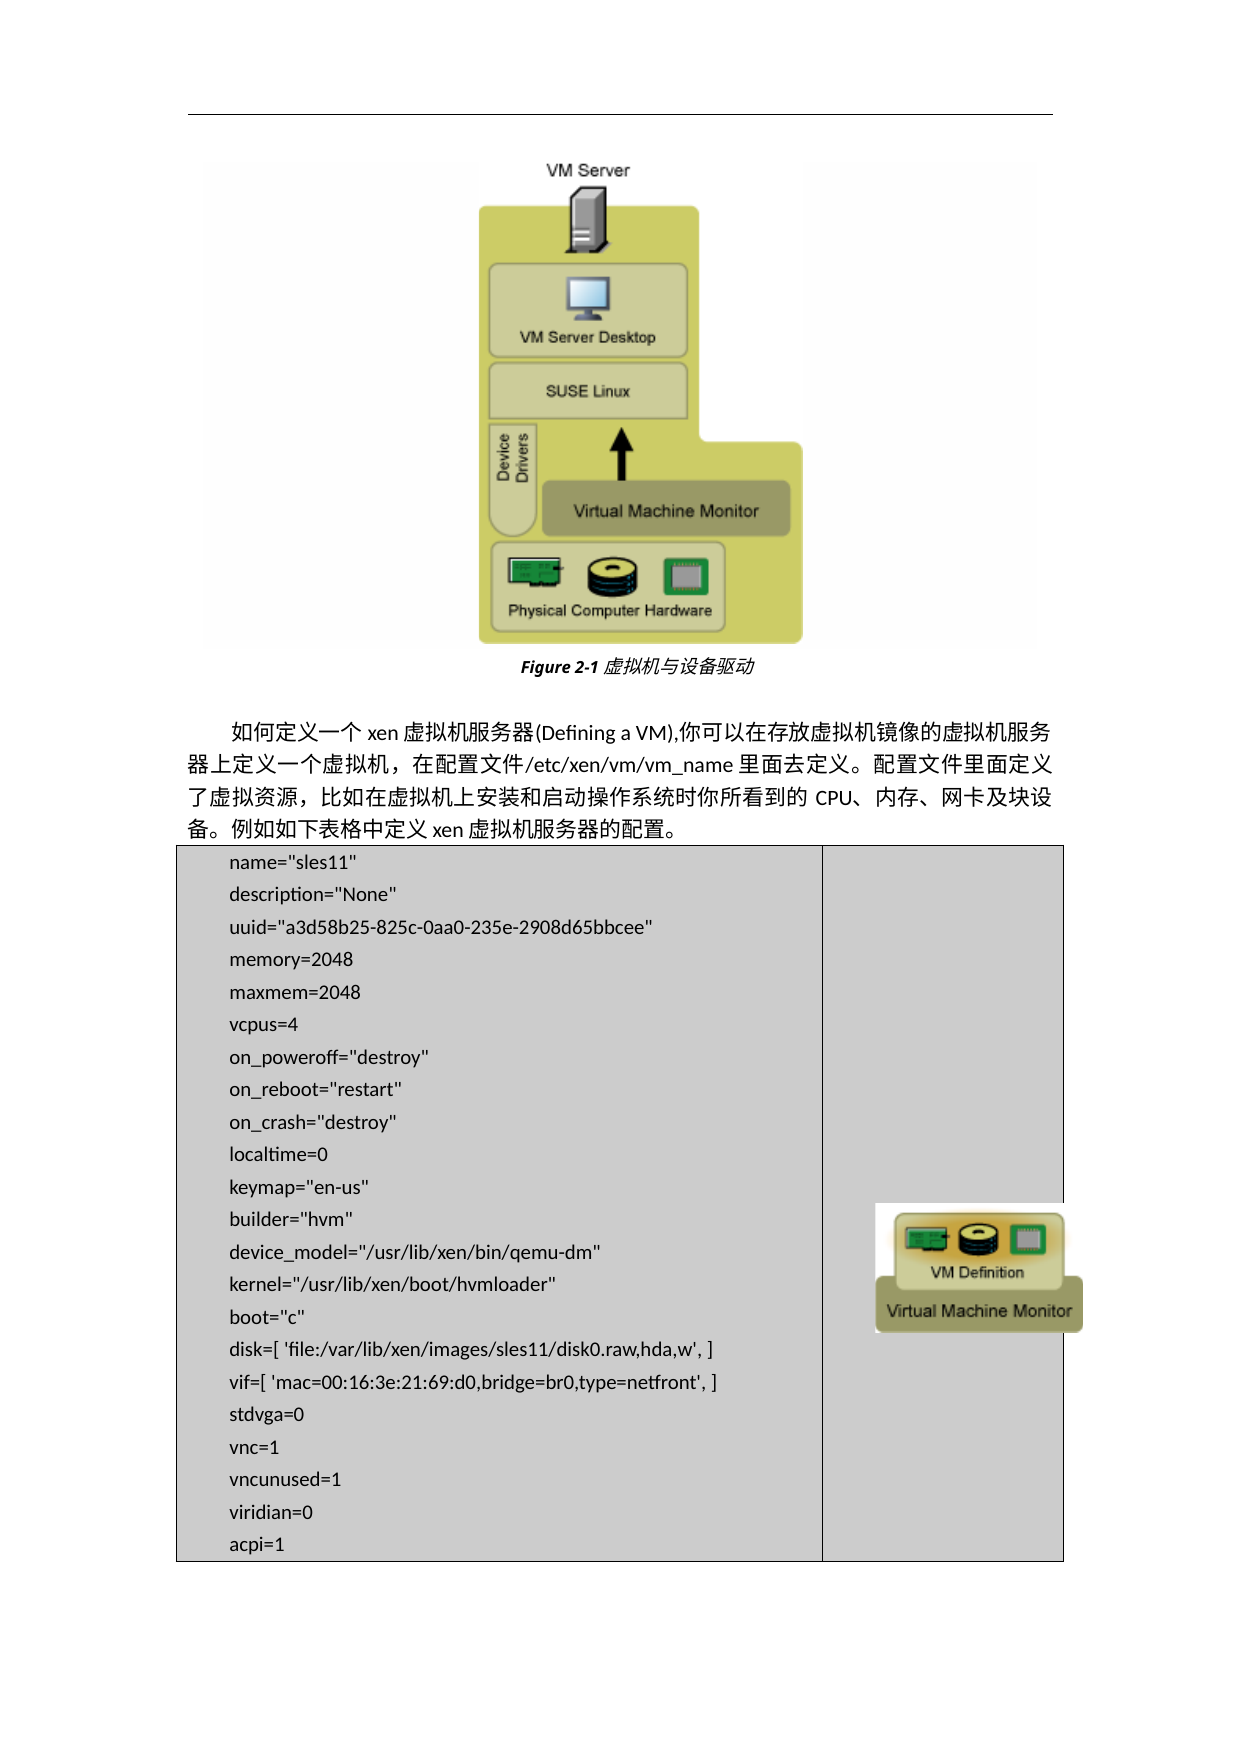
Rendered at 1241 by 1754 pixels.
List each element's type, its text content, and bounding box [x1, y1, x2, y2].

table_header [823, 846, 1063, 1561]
text Figure 2-1 虚拟机与设备驱动 [187, 649, 1053, 682]
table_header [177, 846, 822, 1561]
picture [875, 1203, 1083, 1333]
text 如何定义一个xen虚拟机服务器(Defining a VM),你可以在存放虚拟机镜像的虚拟机服务器上定义一个虚拟机，在配置文件/etc/xen/vm/vm_name里面去定义。配置文件里面定义了虚拟资源，比如在虚拟机上安装和启动操作系统时你所看到的CPU、内存、网卡及块设备。例如如下表格中定义xen虚拟机服务器的配置。 [187, 714, 1053, 844]
picture [478, 162, 803, 644]
